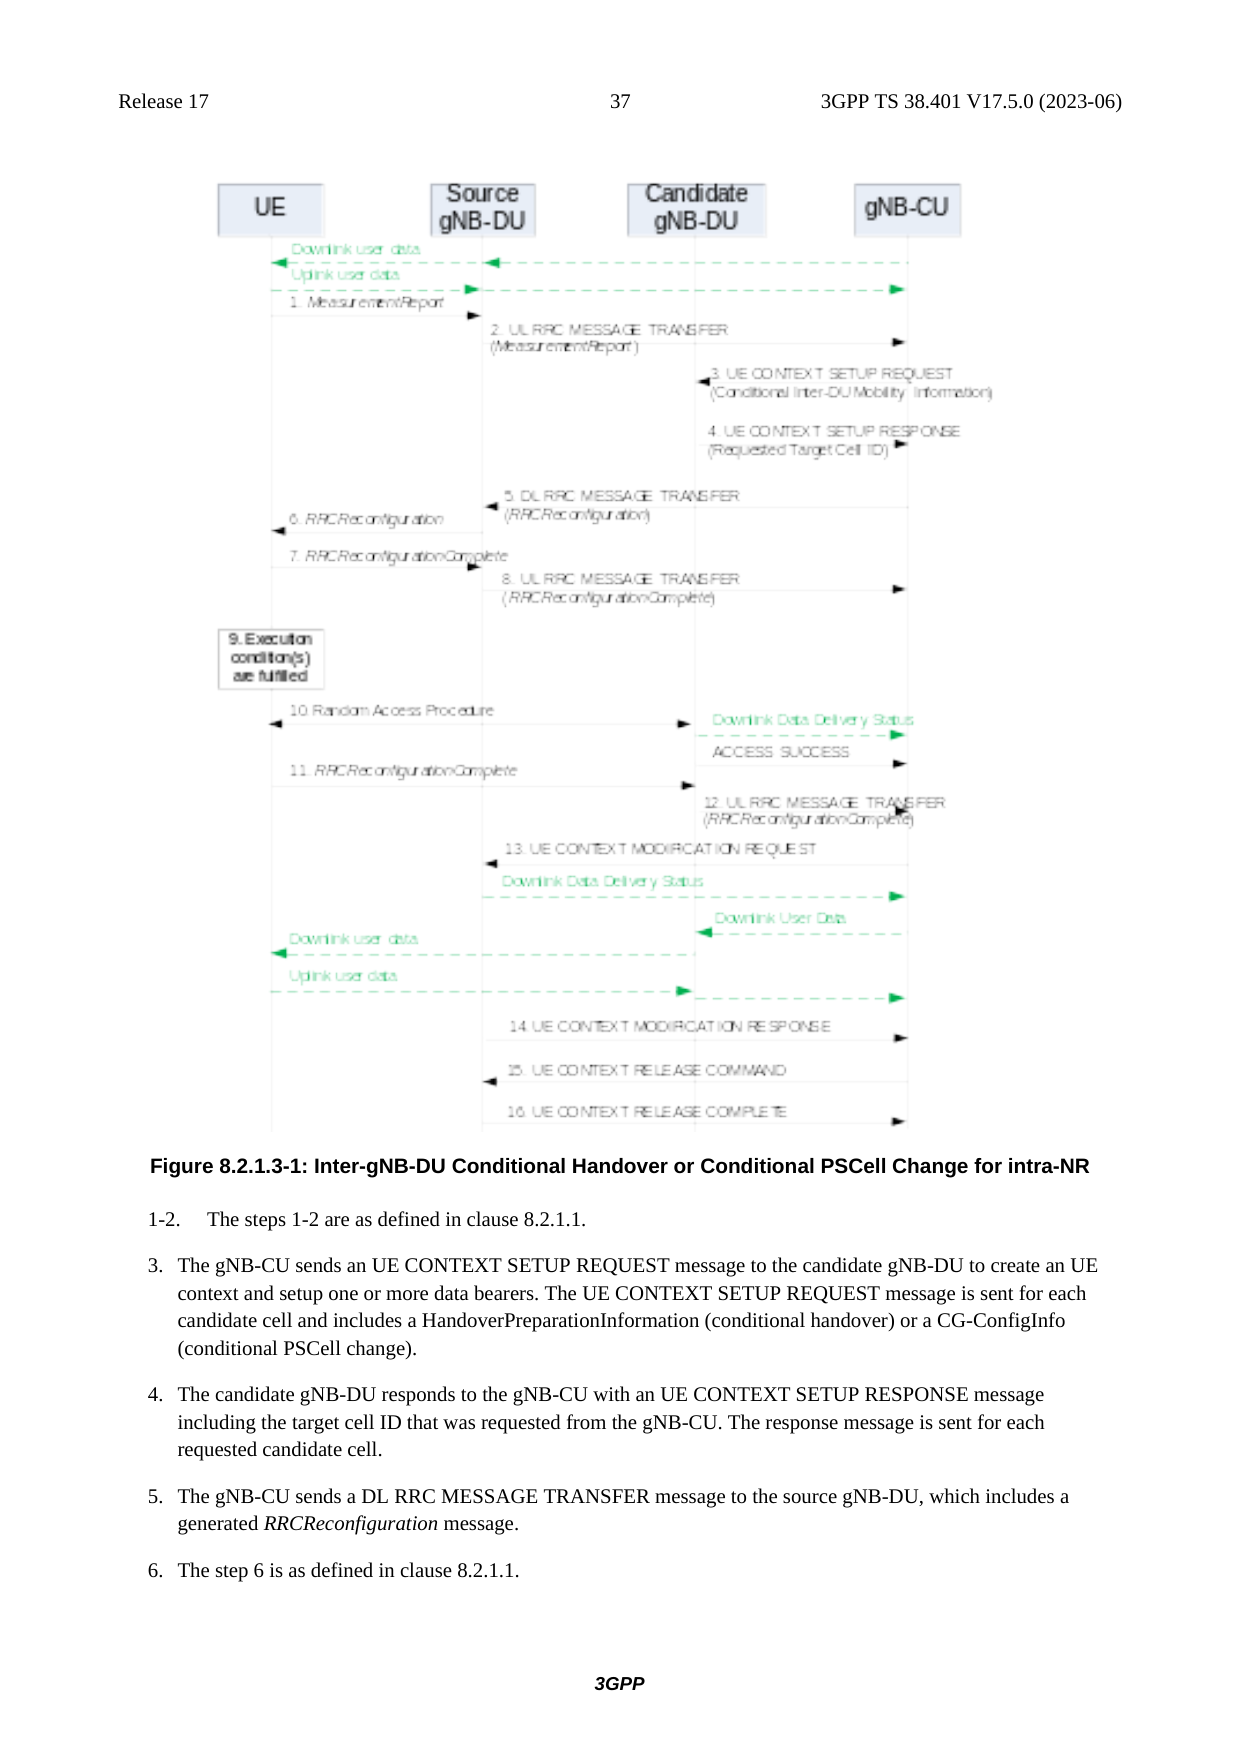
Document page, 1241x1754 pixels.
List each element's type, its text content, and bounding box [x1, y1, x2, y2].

text 4. The candidate gNB-DU responds to the gNB-CU with an UE CONTEXT SETUP RESPONSE message including the target cell ID that was requested from the gNB-CU. The response message is sent for each requested candidate cell. [148, 1382, 1122, 1461]
text 5. The gNB-CU sends a DL RRC MESSAGE TRANSFER message to the source gNB-DU, which includes a generated RRCReconfiguration message. [148, 1484, 1122, 1535]
text 6. The step 6 is as defined in clause 8.2.1.1. [148, 1558, 1122, 1582]
text Figure 8.2.1.3-1: Inter-gNB-DU Conditional Handover or Conditional PSCell Change for intra-NR [118, 1154, 1122, 1178]
text 1-2. The steps 1-2 are as defined in clause 8.2.1.1. [148, 1207, 1122, 1231]
text 3. The gNB-CU sends an UE CONTEXT SETUP REQUEST message to the candidate gNB-DU to create an UE context and setup one or more data bearers. The UE CONTEXT SETUP REQUEST message is sent for each candidate cell and includes a HandoverPreparationInformation (conditional handover) or a CG-ConfigInfo (conditional PSCell change). [148, 1253, 1122, 1360]
